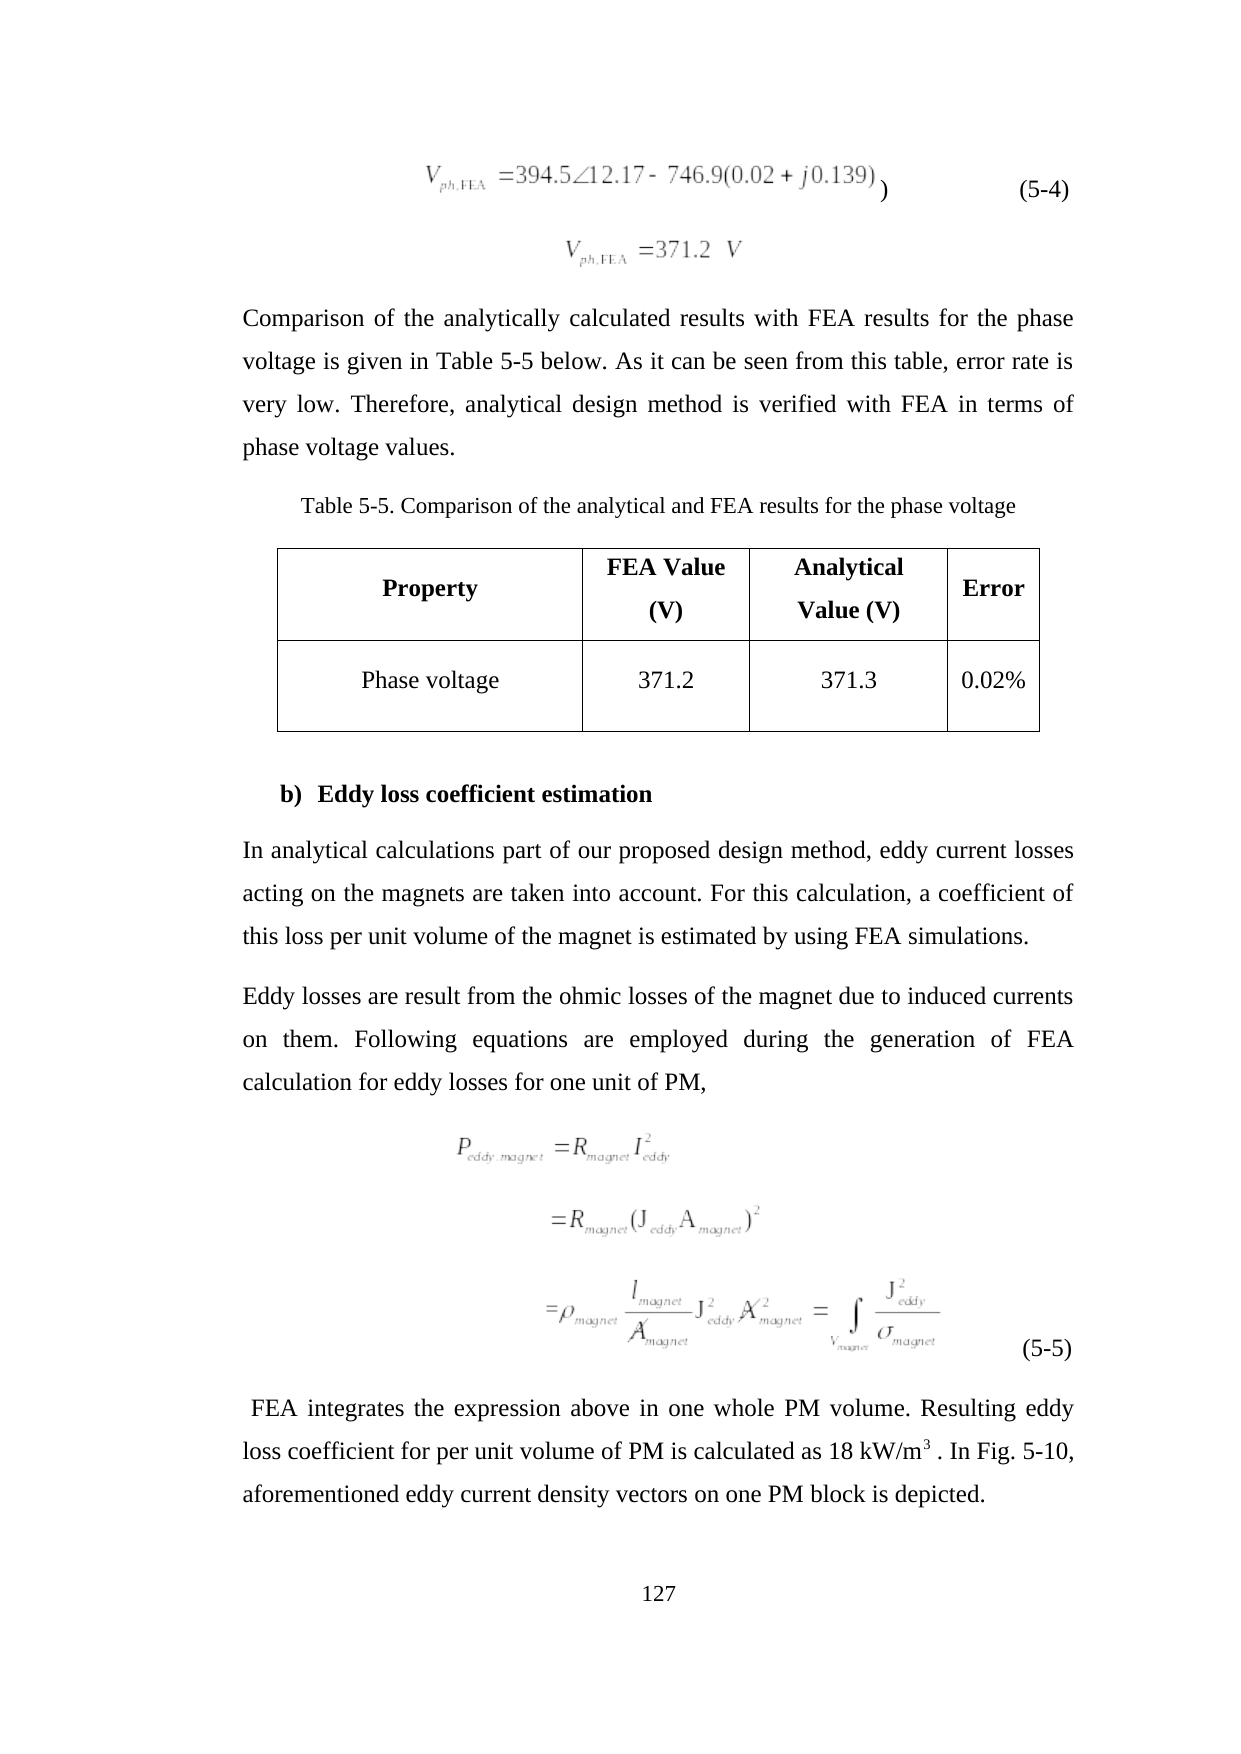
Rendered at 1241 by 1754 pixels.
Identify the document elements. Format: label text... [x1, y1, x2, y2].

table_cell 371.3 [750, 641, 947, 731]
table_cell 0.02% [948, 641, 1039, 731]
table_header Error [948, 549, 1039, 639]
table_header Analytical Value (V) [750, 549, 947, 639]
table_header Property [278, 549, 582, 639]
text In analytical calculations part of our proposed design method, eddy current losses acting on the magnets are taken into account. For this calculation, a coefficient of this loss per unit volume of the magnet is estimated by using FEA simulations. [242, 835, 1075, 950]
text Table 5-5. Comparison of the analytical and FEA results for the phase voltage [242, 492, 1075, 518]
text Eddy losses are result from the ohmic losses of the magnet due to induced currents on them. Following equations are employed during the generation of FEA calculation for eddy losses for one unit of PM, [242, 981, 1075, 1096]
list Comparison of the analytically calculated results with FEA results for the phase voltage is given in Table 5-5 below. As it can be seen from this table, error rate is very low. Therefore, analytical design method is verified with FEA in terms of phase voltage values. [242, 303, 1075, 461]
table_cell Phase voltage [278, 641, 582, 731]
text ) (5-4) [242, 153, 1075, 203]
text (5-5) [242, 1272, 1075, 1362]
table_cell 371.2 [583, 641, 749, 731]
table_header FEA Value (V) [583, 549, 749, 639]
text FEA integrates the expression above in one whole PM volume. Resulting eddy loss coefficient for per unit volume of PM is calculated as 18 kW/m3 . In Fig. 5-10, aforementioned eddy current density vectors on one PM block is depicted. [242, 1393, 1075, 1508]
subtitle Eddy loss coefficient estimation [280, 779, 1075, 808]
